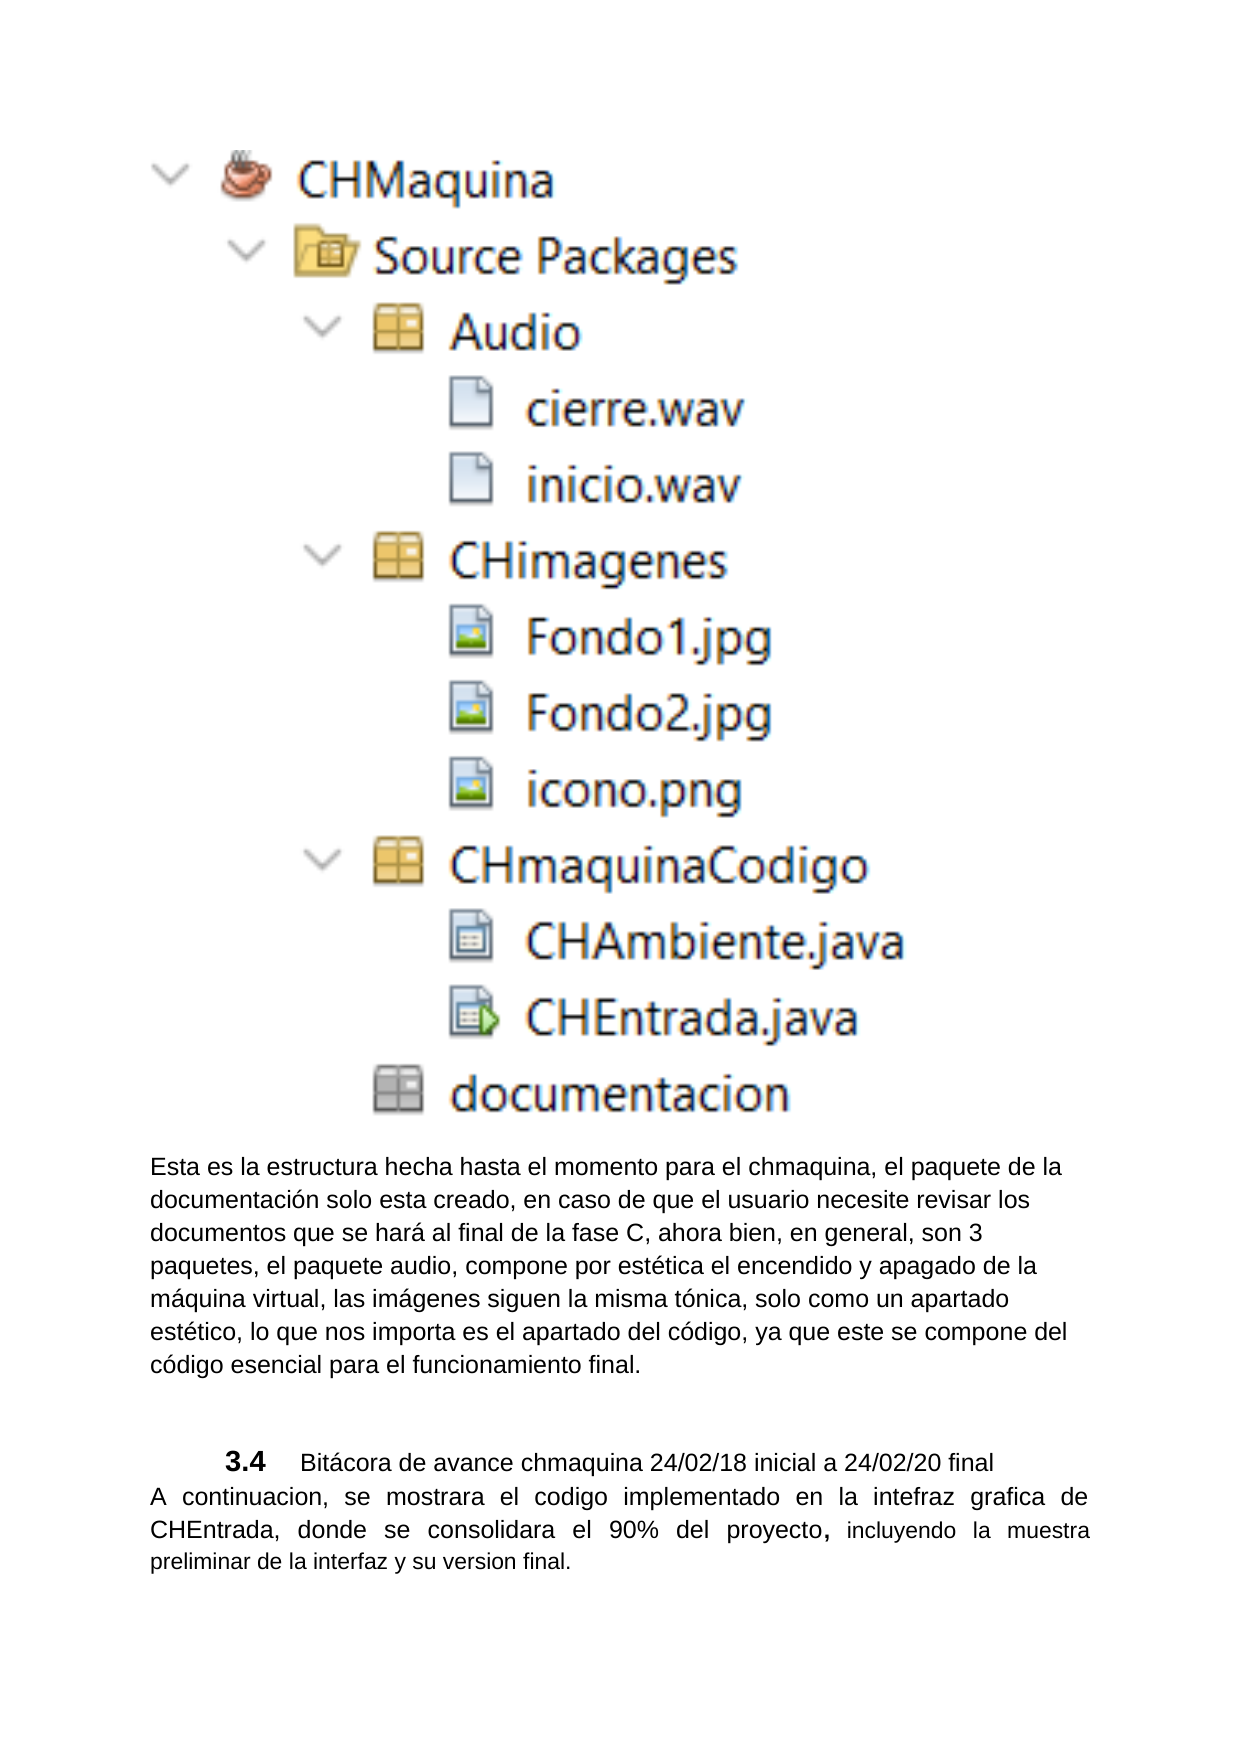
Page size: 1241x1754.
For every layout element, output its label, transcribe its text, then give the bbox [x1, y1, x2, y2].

text Esta es la estructura hecha hasta el momento para el chmaquina, el paquete de la documentación solo esta creado, en caso de que el usuario necesite revisar los documentos que se hará al final de la fase C, ahora bien, en general, son 3 paquetes, el paquete audio, compone por estética el encendido y apagado de la máquina virtual, las imágenes siguen la misma tónica, solo como un apartado estético, lo que nos importa es el apartado del código, ya que este se compone del código esencial para el funcionamiento final. [150, 1152, 1090, 1379]
list Bitácora de avance chmaquina 24/02/18 inicial a 24/02/20 final [225, 1444, 1090, 1477]
picture [150, 150, 1082, 1119]
text A continuacion, se mostrara el codigo implementado en la intefraz grafica de CHEntrada, donde se consolidara el 90% del proyecto, incluyendo la muestra preliminar de la interfaz y su version final. [150, 1482, 1090, 1574]
